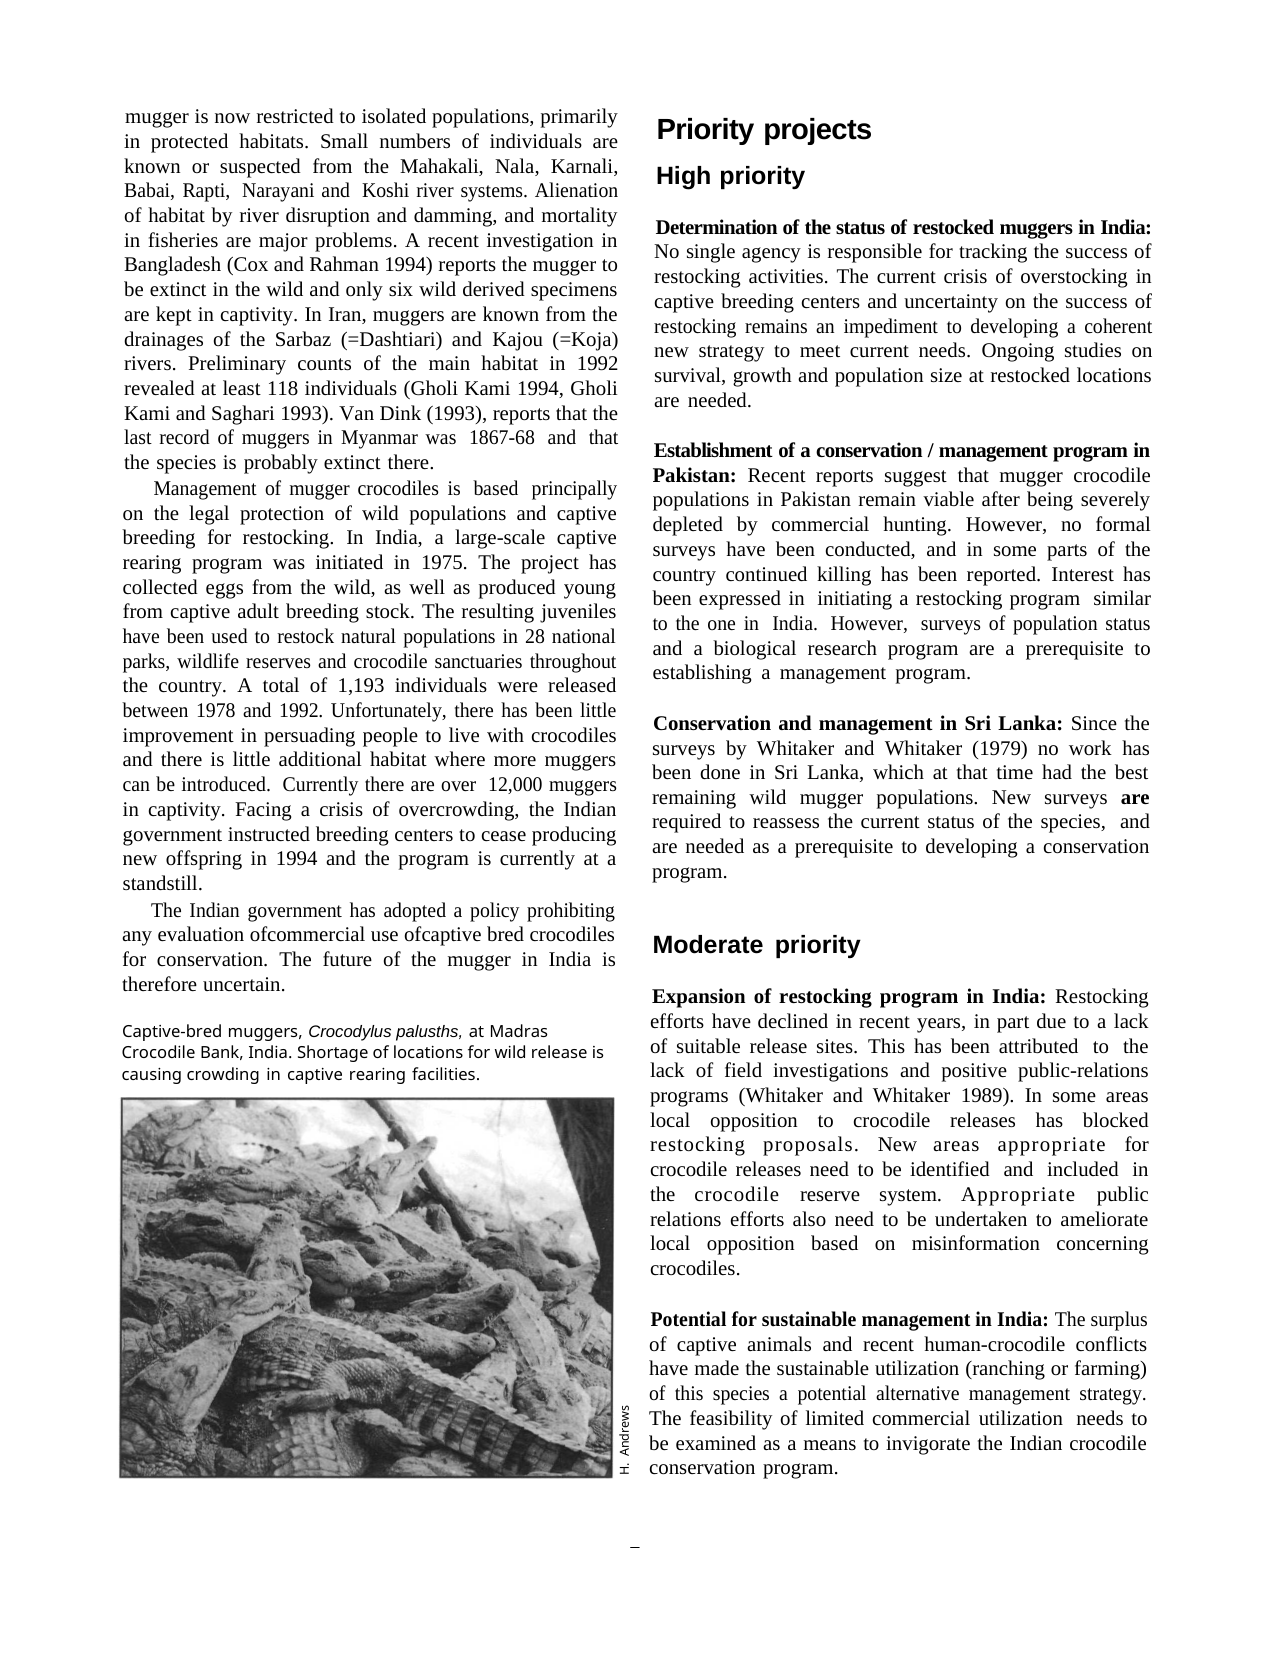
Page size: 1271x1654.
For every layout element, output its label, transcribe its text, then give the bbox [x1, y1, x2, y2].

subtitle Priority projects [656, 112, 1177, 145]
picture [118, 1097, 615, 1479]
text The Indian government has adopted a policy prohibiting any evaluation ofcommercial use ofcaptive bred crocodiles for conservation. The future of the mugger in India is therefore uncertain. [122, 897, 616, 996]
text Determination of the status of restocked muggers in India: No single agency is responsible for tracking the success of restocking activities. The current crisis of overstocking in captive breeding centers and uncertainty on the success of restocking remains an impediment to developing a coherent new strategy to meet current needs. Ongoing studies on survival, growth and population size at restocked locations are needed. [654, 215, 1153, 412]
text Expansion of restocking program in India: Restocking efforts have declined in recent years, in part due to a lack of suitable release sites. This has been attributed to the lack of field investigations and positive public-relations programs (Whitaker and Whitaker 1989). In some areas local opposition to crocodile releases has blocked restocking proposals. New areas appropriate for crocodile releases need to be identified and included in the crocodile reserve system. Appropriate public relations efforts also need to be undertaken to ameliorate local opposition based on misinformation concerning crocodiles. [650, 984, 1149, 1280]
text Captive-bred muggers, Crocodylus palusths, at Madras Crocodile Bank, India. Shortage of locations for wild release is causing crowding in captive rearing facilities. [121, 1020, 618, 1085]
text Potential for sustainable management in India: The surplus of captive animals and recent human-crocodile conflicts have made the sustainable utilization (ranching or farming) of this species a potential alternative management strategy. The feasibility of limited commercial utilization needs to be examined as a means to invigorate the Indian crocodile conservation program. [649, 1307, 1148, 1479]
text Management of mugger crocodiles is based principally on the legal protection of wild populations and captive breeding for restocking. In India, a large-scale captive rearing program was initiated in 1975. The project has collected eggs from the wild, as well as produced young from captive adult breeding stock. The resulting juveniles have been used to restock natural populations in 28 national parks, wildlife reserves and crocodile sanctuaries throughout the country. A total of 1,193 individuals were released between 1978 and 1992. Unfortunately, there has been little improvement in persuading people to live with crocodiles and there is little additional habitat where more muggers can be introduced. Currently there are over 12,000 muggers in captivity. Facing a crisis of overcrowding, the Indian government instructed breeding centers to cease producing new offspring in 1994 and the program is currently at a standstill. [122, 476, 617, 895]
text Conservation and management in Sri Lanka: Since the surveys by Whitaker and Whitaker (1979) no work has been done in Sri Lanka, which at that time had the best remaining wild mugger populations. New surveys are required to reassess the current status of the species, and are needed as a prerequisite to developing a conservation program. [652, 711, 1150, 883]
text mugger is now restricted to isolated populations, primarily in protected habitats. Small numbers of individuals are known or suspected from the Mahakali, Nala, Karnali, Babai, Rapti, Narayani and Koshi river systems. Alienation of habitat by river disruption and damming, and mortality in fisheries are major problems. A recent investigation in Bangladesh (Cox and Rahman 1994) reports the mugger to be extinct in the wild and only six wild derived specimens are kept in captivity. In Iran, muggers are known from the drainages of the Sarbaz (=Dashtiari) and Kajou (=Koja) rivers. Preliminary counts of the main habitat in 1992 revealed at least 118 individuals (Gholi Kami 1994, Gholi Kami and Saghari 1993). Van Dink (1993), reports that the last record of muggers in Myanmar was 1867-68 and that the species is probably extinct there. [124, 104, 618, 474]
subtitle High priority [656, 161, 1177, 190]
text Establishment of a conservation / management program in Pakistan: Recent reports suggest that mugger crocodile populations in Pakistan remain viable after being severely depleted by commercial hunting. However, no formal surveys have been conducted, and in some parts of the country continued killing has been reported. Interest has been expressed in initiating a restocking program similar to the one in India. However, surveys of population status and a biological research program are a prerequisite to establishing a management program. [652, 438, 1151, 684]
subtitle Moderate priority [652, 930, 1177, 959]
